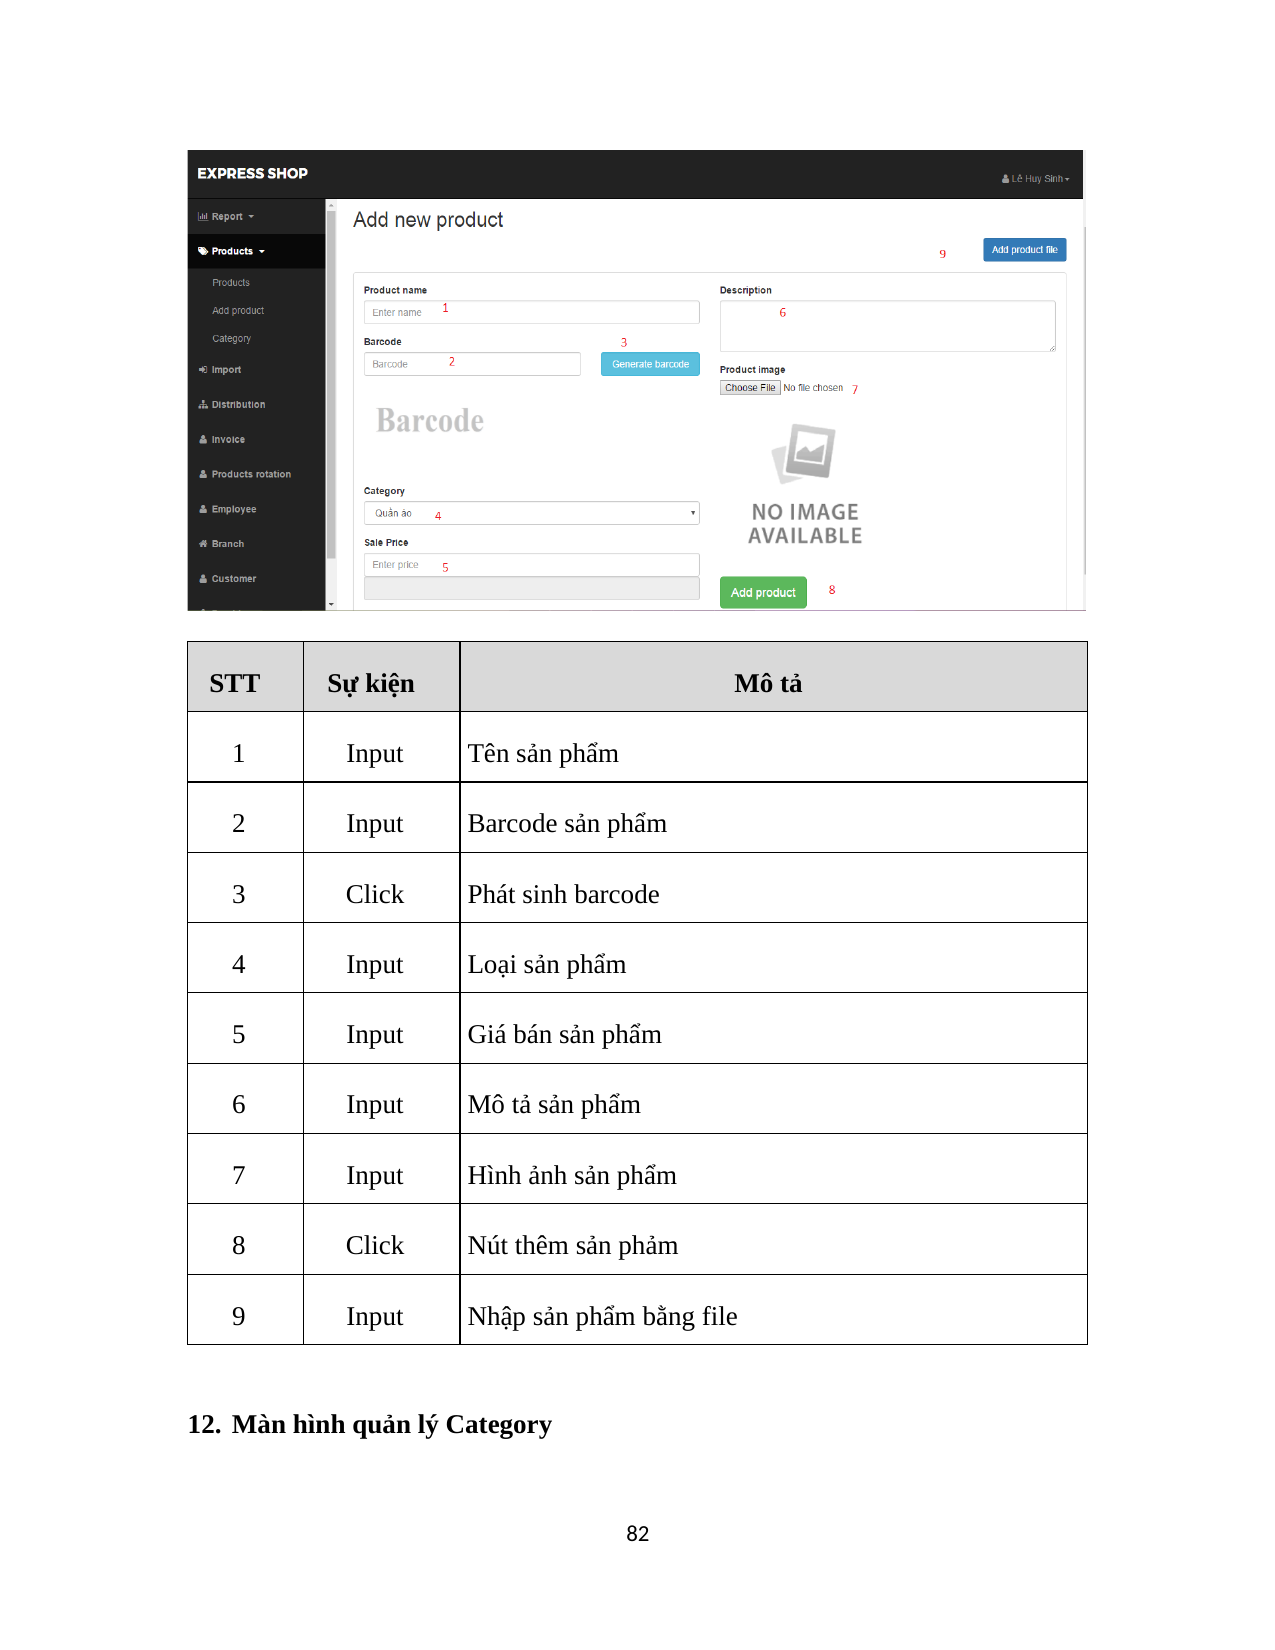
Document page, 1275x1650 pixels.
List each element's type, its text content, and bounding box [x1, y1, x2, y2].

table_cell Input [304, 1275, 459, 1344]
table_cell Nút thêm sản phảm [461, 1204, 1087, 1273]
table_cell 2 [188, 783, 303, 852]
table_header Sự kiện [304, 642, 459, 711]
table_cell Input [304, 712, 459, 781]
table_cell Click [304, 1204, 459, 1273]
table_cell Phát sinh barcode [461, 853, 1087, 922]
table_cell Nhập sản phẩm bằng file [461, 1275, 1087, 1344]
table_cell 9 [188, 1275, 303, 1344]
table_cell Mô tả sản phẩm [461, 1064, 1087, 1133]
table_cell Tên sản phẩm [461, 712, 1087, 781]
table_header STT [188, 642, 303, 711]
table_cell Loại sản phẩm [461, 923, 1087, 992]
table_cell Input [304, 923, 459, 992]
table_cell 7 [188, 1134, 303, 1203]
list Màn hình quản lý Category [187, 1408, 1125, 1439]
table_cell 4 [188, 923, 303, 992]
table_header Mô tả [461, 642, 1087, 711]
table_cell 5 [188, 993, 303, 1063]
table_cell 3 [188, 853, 303, 922]
table_cell Hình ảnh sản phẩm [461, 1134, 1087, 1203]
table_cell Giá bán sản phẩm [461, 993, 1087, 1063]
table_cell Barcode sản phẩm [461, 783, 1087, 852]
table_cell 8 [188, 1204, 303, 1273]
table_cell 6 [188, 1064, 303, 1133]
table_cell Input [304, 1064, 459, 1133]
table_cell Input [304, 783, 459, 852]
table_cell 1 [188, 712, 303, 781]
table_cell Input [304, 993, 459, 1063]
table_cell Click [304, 853, 459, 922]
table_cell Input [304, 1134, 459, 1203]
picture [187, 150, 1086, 611]
